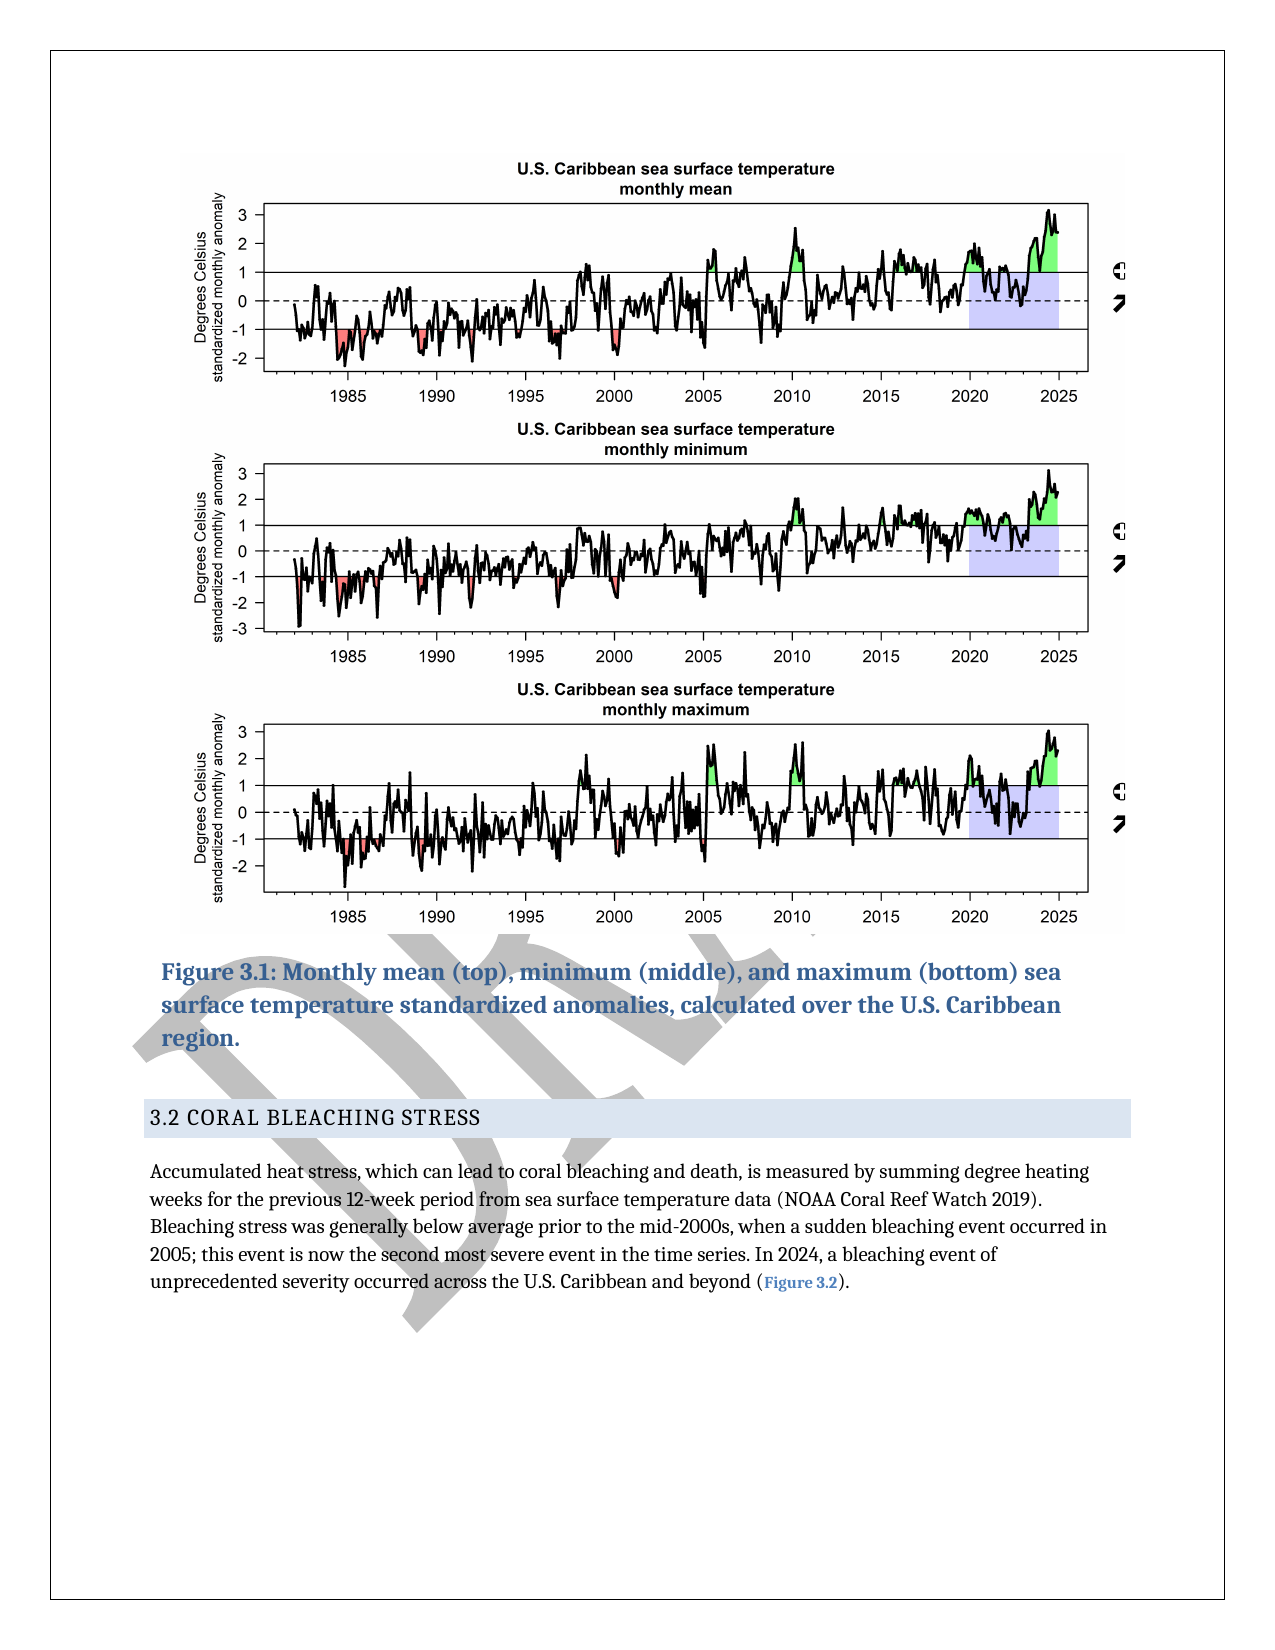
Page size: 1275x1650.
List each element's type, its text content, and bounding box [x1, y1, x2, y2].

table_header Figure 3.1: Monthly mean (top), minimum (middle), and maximum (bottom) sea surface temperature standardized anomalies, calculated over the U.S. Caribbean region. [150, 150, 1125, 1078]
text Accumulated heat stress, which can lead to coral bleaching and death, is measured by summing degree heating weeks for the previous 12-week period from sea surface temperature data (NOAA Coral Reef Watch 2019). Bleaching stress was generally below average prior to the mid-2000s, when a sudden bleaching event occurred in 2005; this event is now the second most severe event in the time series. In 2024, a bleaching event of unprecedented severity occurred across the U.S. Caribbean and beyond (Figure 3.2). [150, 1160, 1125, 1294]
picture [180, 153, 1125, 934]
subtitle 3.2 Coral bleaching stress [150, 1105, 1125, 1131]
